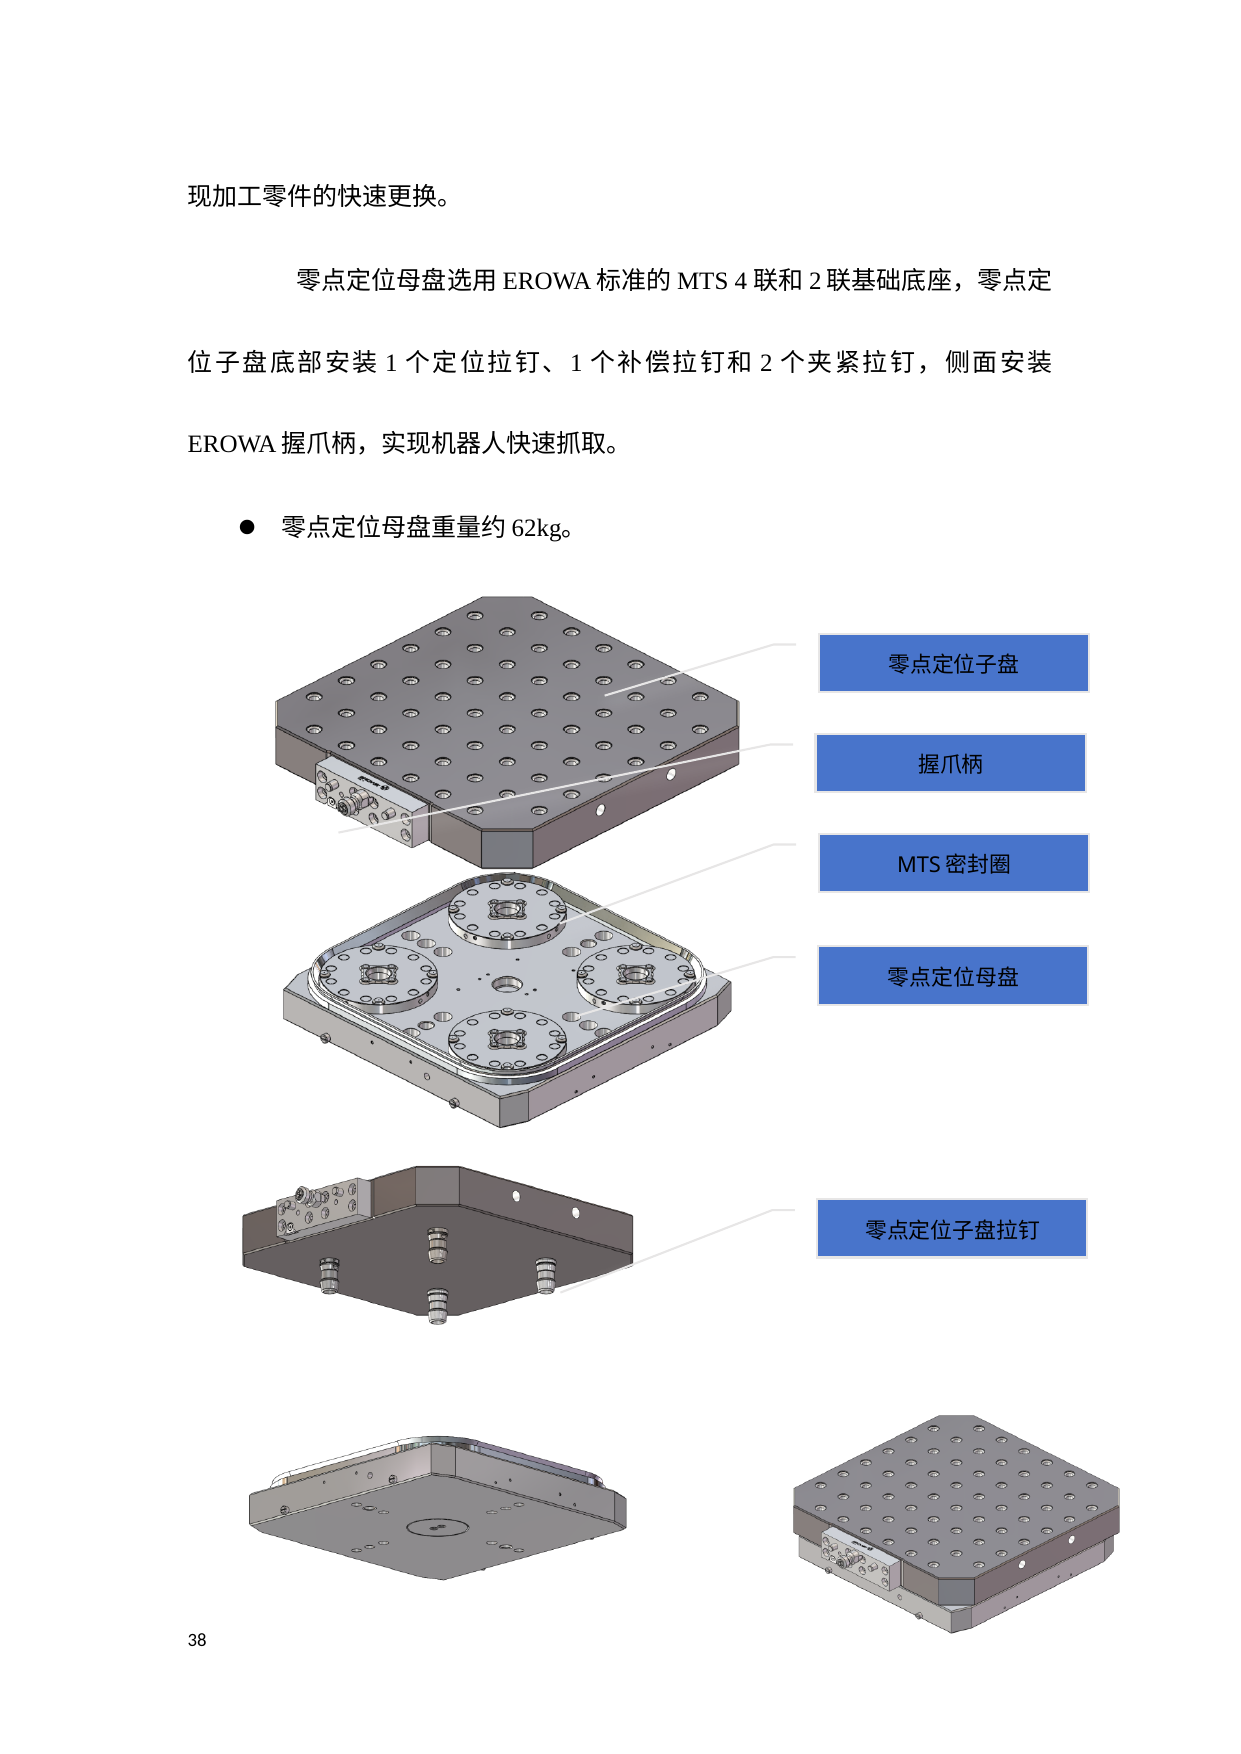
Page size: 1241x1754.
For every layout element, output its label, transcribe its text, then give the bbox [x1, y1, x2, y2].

list 零点定位母盘重量约62kg。 [238, 493, 1053, 558]
picture [231, 1162, 646, 1581]
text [187, 162, 1053, 227]
picture [245, 577, 764, 1132]
text 零点定位母盘选用EROWA标准的MTS 4 联和2联基础底座，零点定位子盘底部安装1个定位拉钉、1个补偿拉钉和2个夹紧拉钉，侧面安装EROWA握爪柄，实现机器人快速抓取。 [187, 246, 1053, 474]
picture [783, 1404, 1129, 1644]
